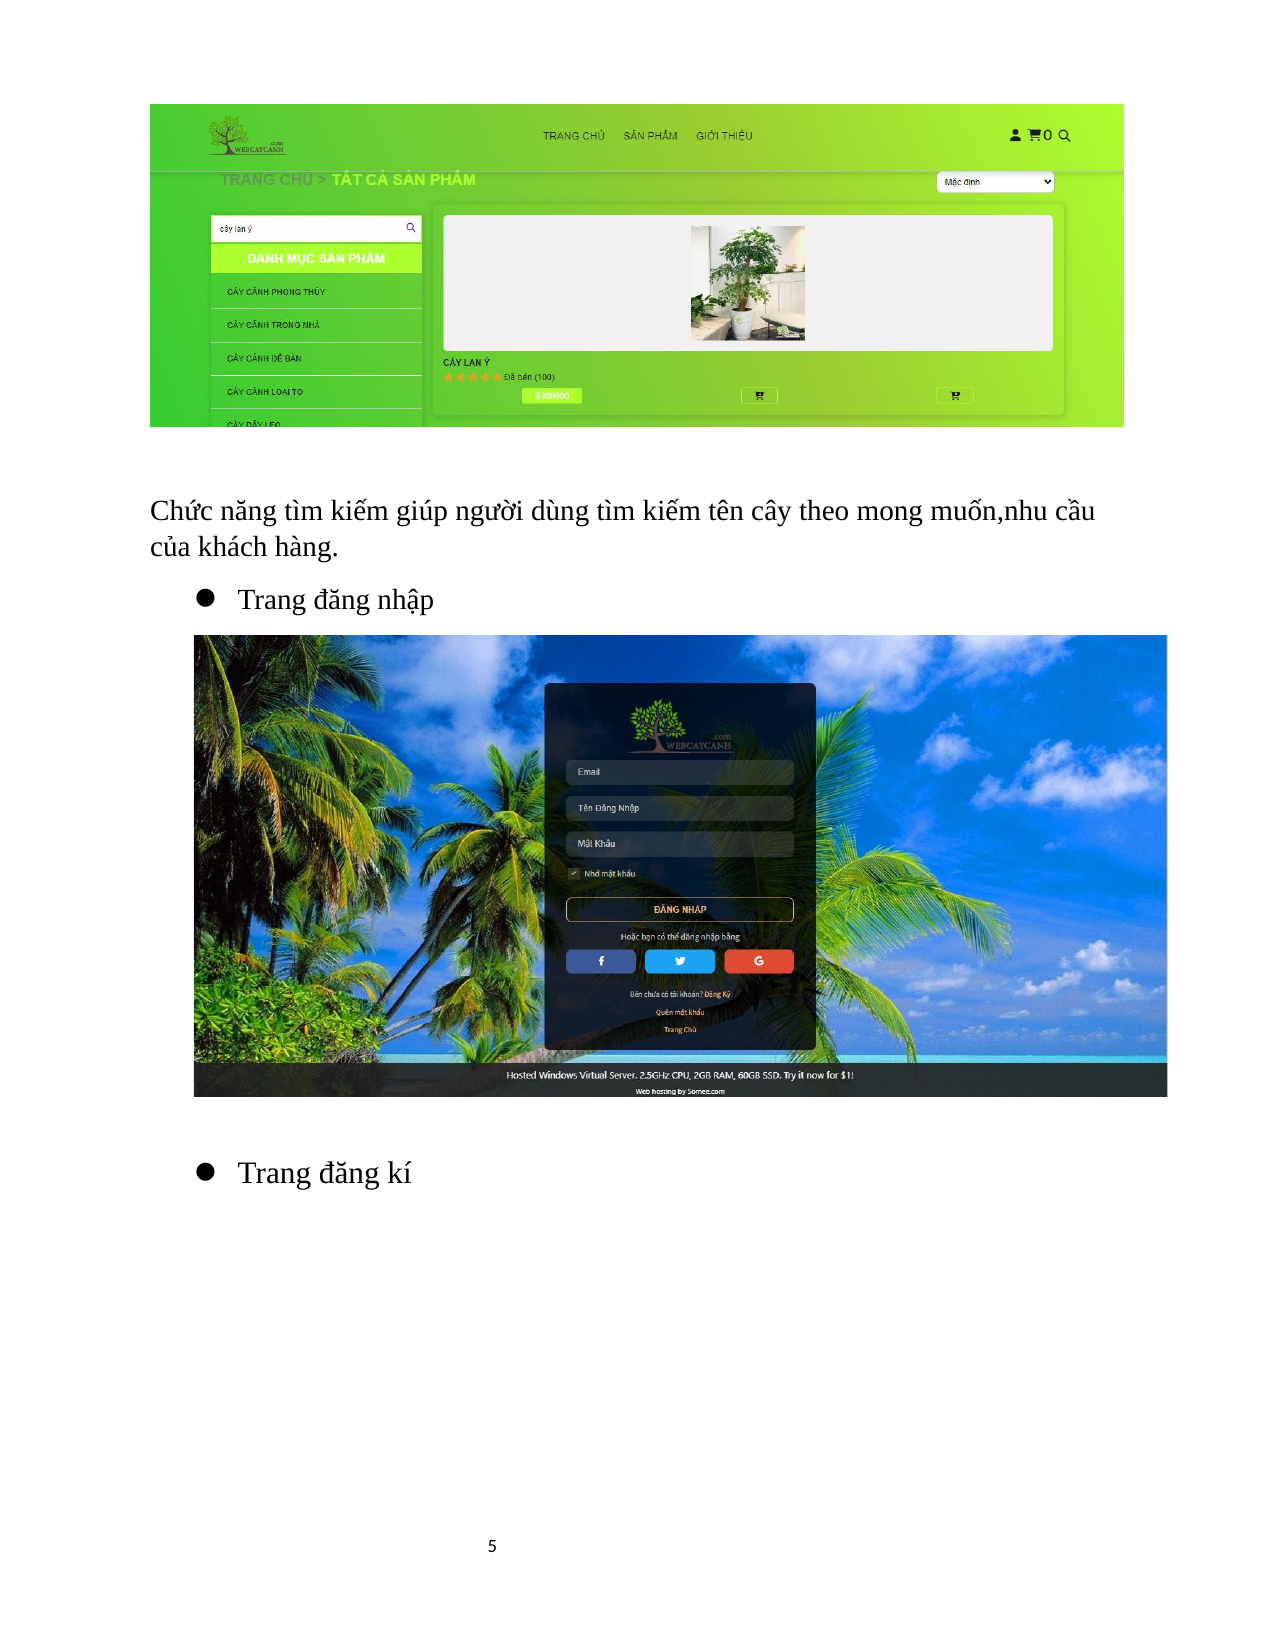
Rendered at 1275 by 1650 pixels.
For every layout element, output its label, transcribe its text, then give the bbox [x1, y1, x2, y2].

list Trang đăng kí [194, 1154, 1125, 1190]
list Trang đăng nhập [194, 582, 1125, 616]
picture [150, 104, 1124, 427]
picture [193, 635, 1168, 1097]
list Chức năng tìm kiếm giúp người dùng tìm kiếm tên cây theo mong muốn,nhu cầu của khách hàng. [150, 493, 1125, 563]
